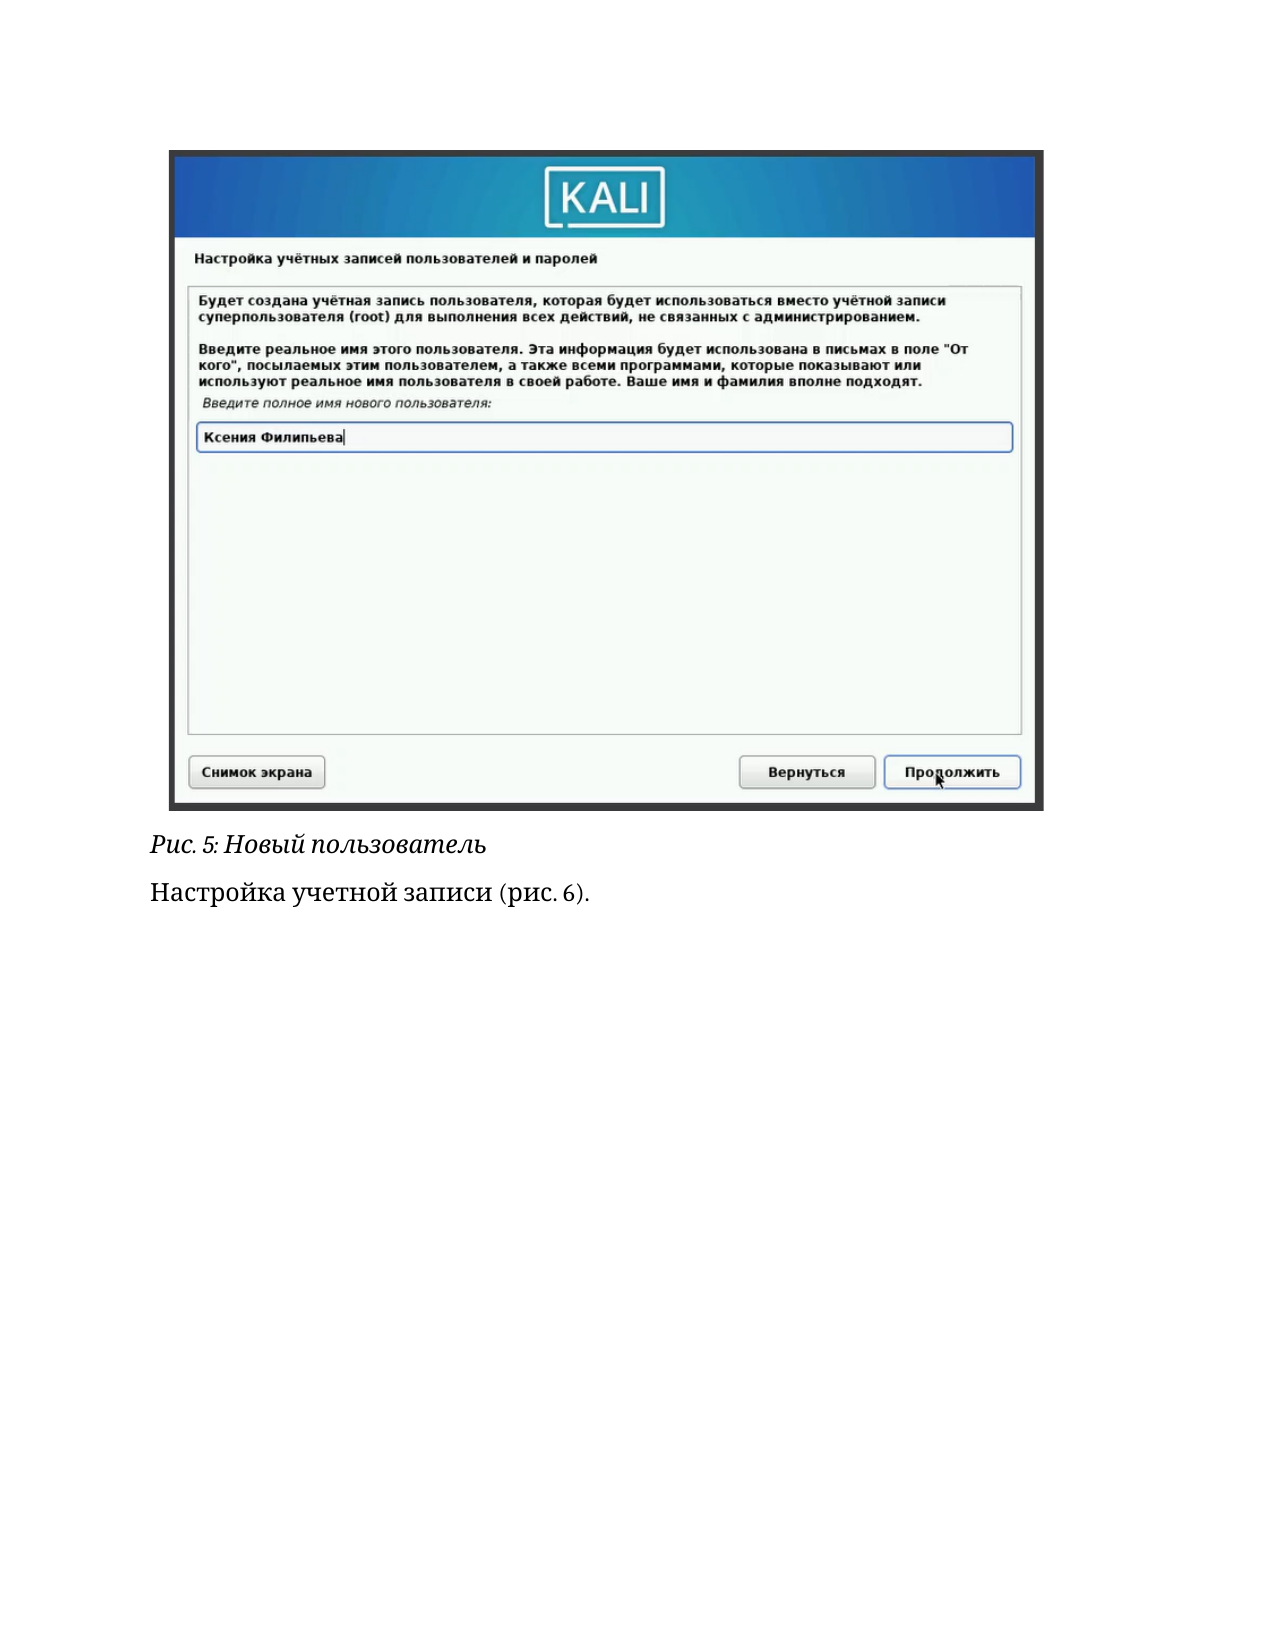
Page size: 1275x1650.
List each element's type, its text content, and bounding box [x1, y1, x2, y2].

text Рис. 5: Новый пользователь [150, 831, 1125, 860]
picture [168, 150, 1044, 811]
text Настройка учетной записи (рис. 6). [150, 878, 1125, 907]
